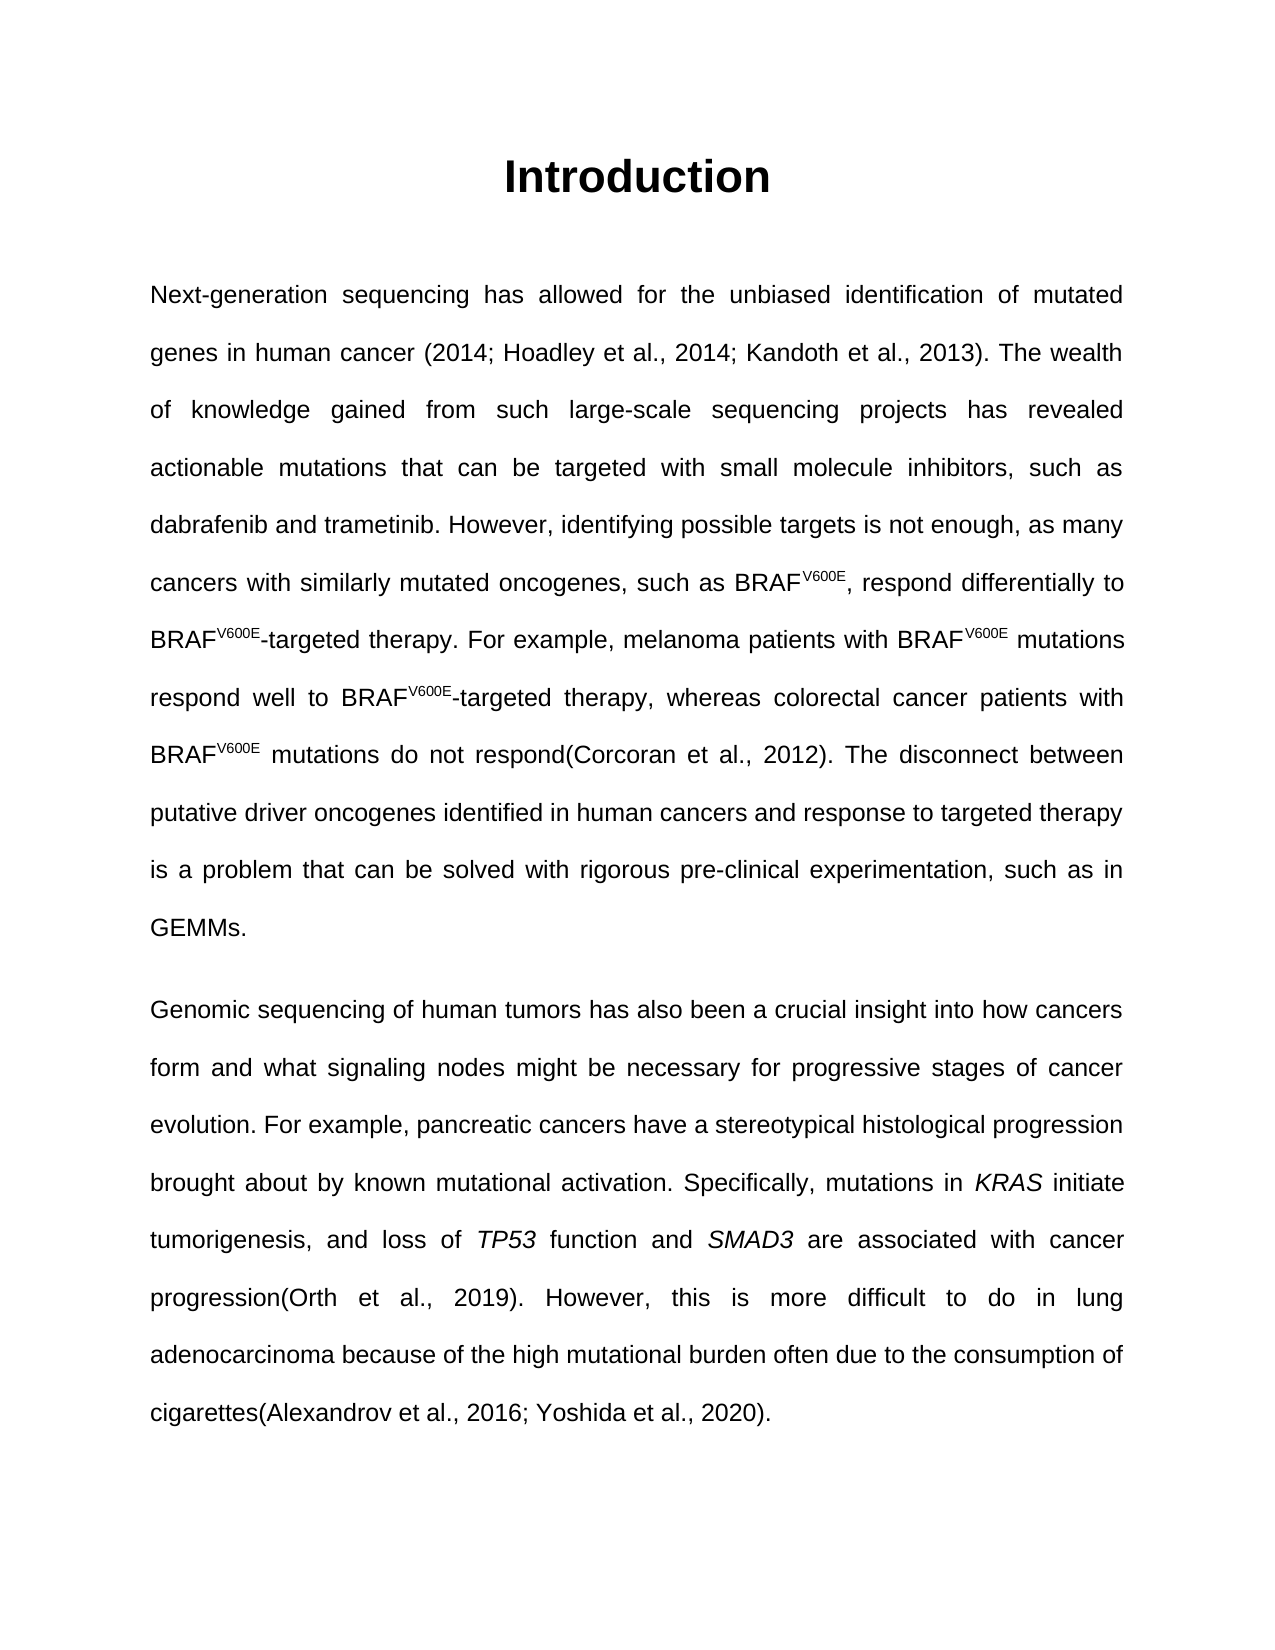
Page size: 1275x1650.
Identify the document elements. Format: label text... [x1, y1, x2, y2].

subtitle Introduction [150, 150, 1125, 203]
text Genomic sequencing of human tumors has also been a crucial insight into how cancers form and what signaling nodes might be necessary for progressive stages of cancer evolution. For example, pancreatic cancers have a stereotypical histological progression brought about by known mutational activation. Specifically, mutations in KRAS initiate tumorigenesis, and loss of TP53 function and SMAD3 are associated with cancer progression(Orth et al., 2019). However, this is more difficult to do in lung adenocarcinoma because of the high mutational burden often due to the consumption of cigarettes(Alexandrov et al., 2016; Yoshida et al., 2020). [150, 995, 1125, 1427]
text Next-generation sequencing has allowed for the unbiased identification of mutated genes in human cancer (2014; Hoadley et al., 2014; Kandoth et al., 2013). The wealth of knowledge gained from such large-scale sequencing projects has revealed actionable mutations that can be targeted with small molecule inhibitors, such as dabrafenib and trametinib. However, identifying possible targets is not enough, as many cancers with similarly mutated oncogenes, such as BRAFV600E, respond differentially to BRAFV600E-targeted therapy. For example, melanoma patients with BRAFV600E mutations respond well to BRAFV600E-targeted therapy, whereas colorectal cancer patients with BRAFV600E mutations do not respond(Corcoran et al., 2012). The disconnect between putative driver oncogenes identified in human cancers and response to targeted therapy is a problem that can be solved with rigorous pre-clinical experimentation, such as in GEMMs. [150, 280, 1125, 942]
